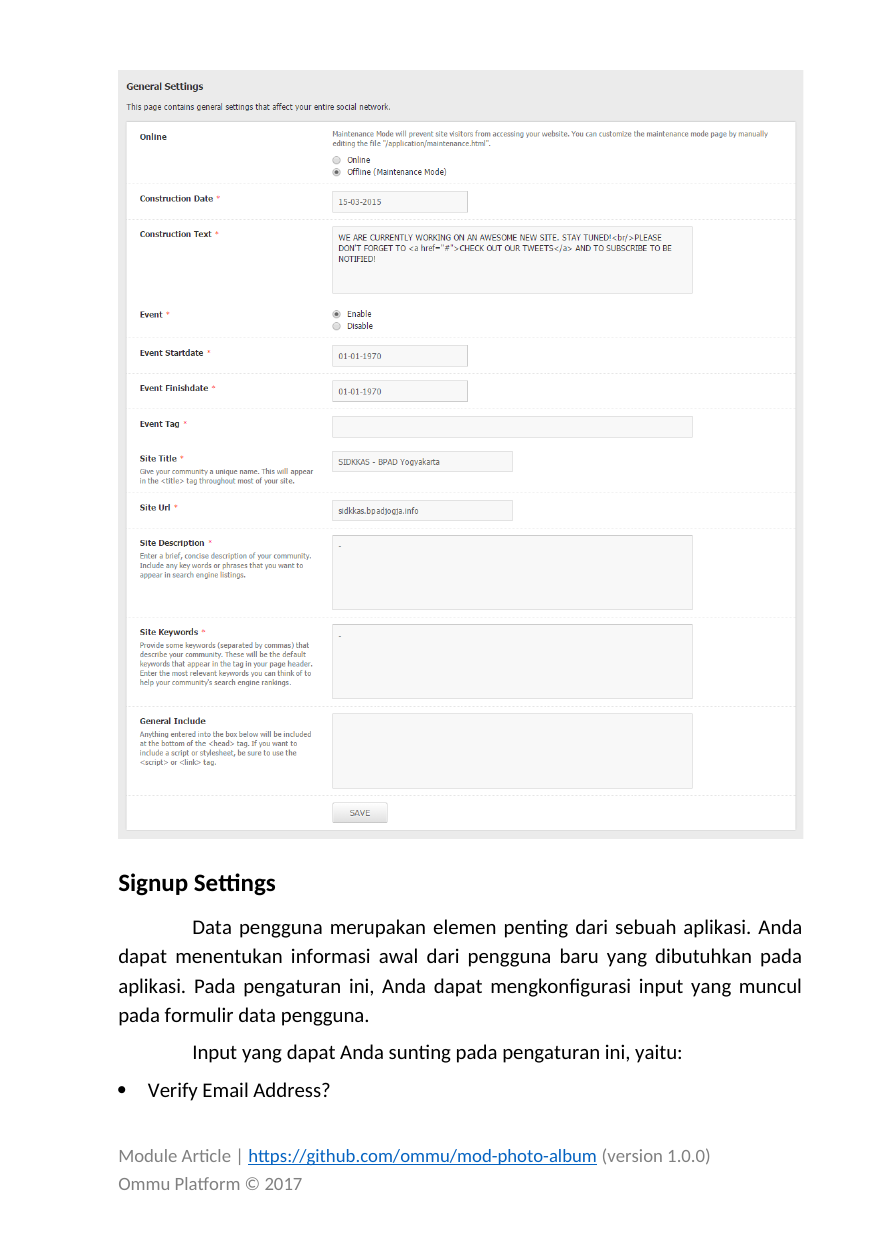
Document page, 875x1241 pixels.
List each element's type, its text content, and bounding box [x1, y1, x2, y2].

list Verify Email Address? [118, 1077, 803, 1102]
text Data pengguna merupakan elemen penting dari sebuah aplikasi. Anda dapat menentukan informasi awal dari pengguna baru yang dibutuhkan pada aplikasi. Pada pengaturan ini, Anda dapat mengkonfigurasi input yang muncul pada formulir data pengguna. [118, 914, 803, 1027]
subtitle Signup Settings [118, 867, 803, 897]
picture [118, 70, 804, 839]
text Input yang dapat Anda sunting pada pengaturan ini, yaitu: [118, 1039, 803, 1065]
